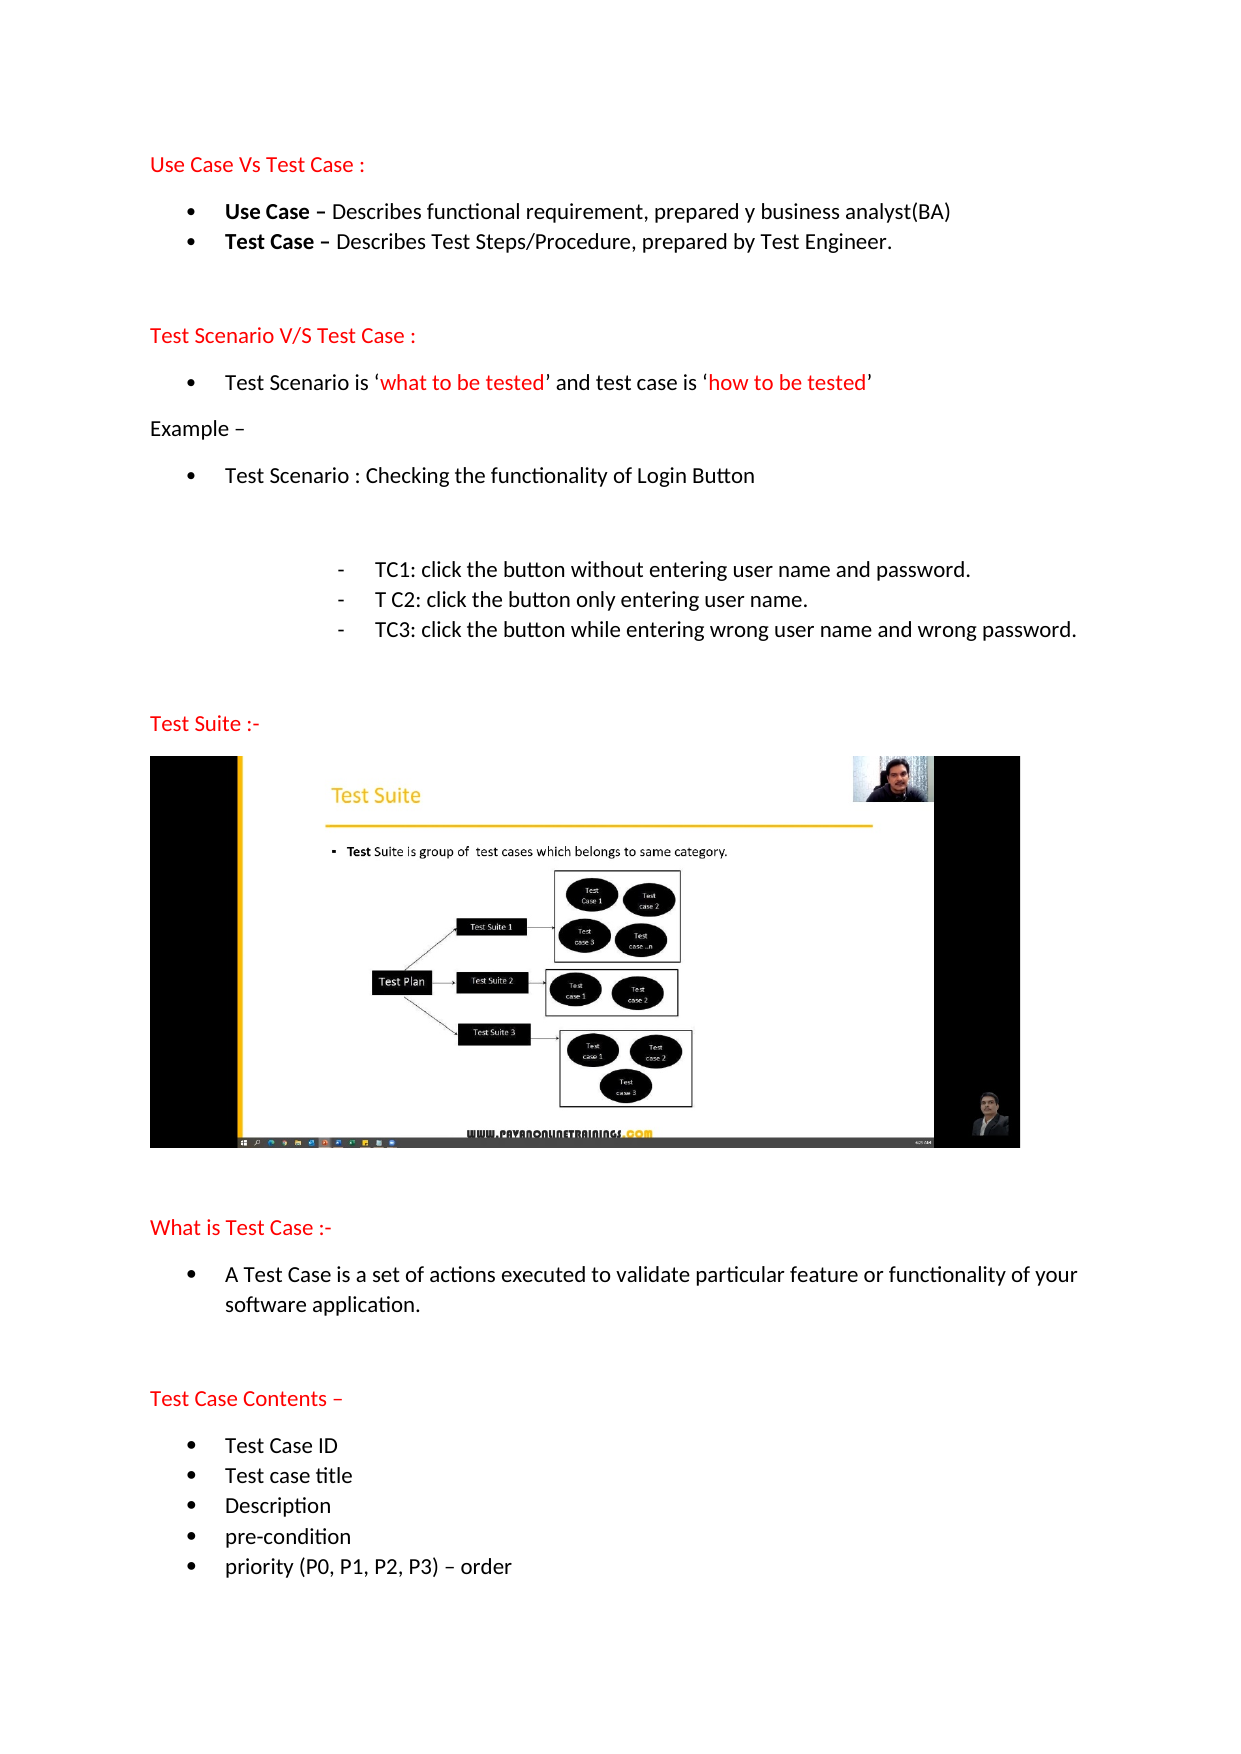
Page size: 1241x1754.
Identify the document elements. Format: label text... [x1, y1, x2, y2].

list Use Case – Describes functional requirement, prepared y business analyst(BA) [187, 197, 1090, 225]
text Example – [150, 414, 1090, 443]
list Test Scenario : Checking the functionality of Login Button [187, 461, 1090, 489]
list TC1: click the button without entering user name and password. [337, 555, 1090, 583]
list Description [187, 1492, 1090, 1520]
text Use Case Vs Test Case : [150, 150, 1090, 178]
list Test Scenario is ‘what to be tested’ and test case is ‘how to be tested’ [187, 368, 1090, 396]
list Test Case ID [187, 1431, 1090, 1459]
list pre-condition [187, 1522, 1090, 1550]
text Test Suite :- [150, 709, 1090, 737]
list T C2: click the button only entering user name. [337, 585, 1090, 613]
list TC3: click the button while entering wrong user name and wrong password. [337, 616, 1090, 644]
text Test Scenario V/S Test Case : [150, 321, 1090, 349]
text Test Case Contents – [150, 1384, 1090, 1412]
picture [150, 756, 1021, 1148]
list priority (P0, P1, P2, P3) – order [187, 1552, 1090, 1580]
list Test case title [187, 1461, 1090, 1489]
list A Test Case is a set of actions executed to validate particular feature or functionality of your software application. [187, 1260, 1090, 1319]
text What is Test Case :- [150, 1213, 1090, 1242]
list Test Case – Describes Test Steps/Procedure, prepared by Test Engineer. [187, 227, 1090, 255]
